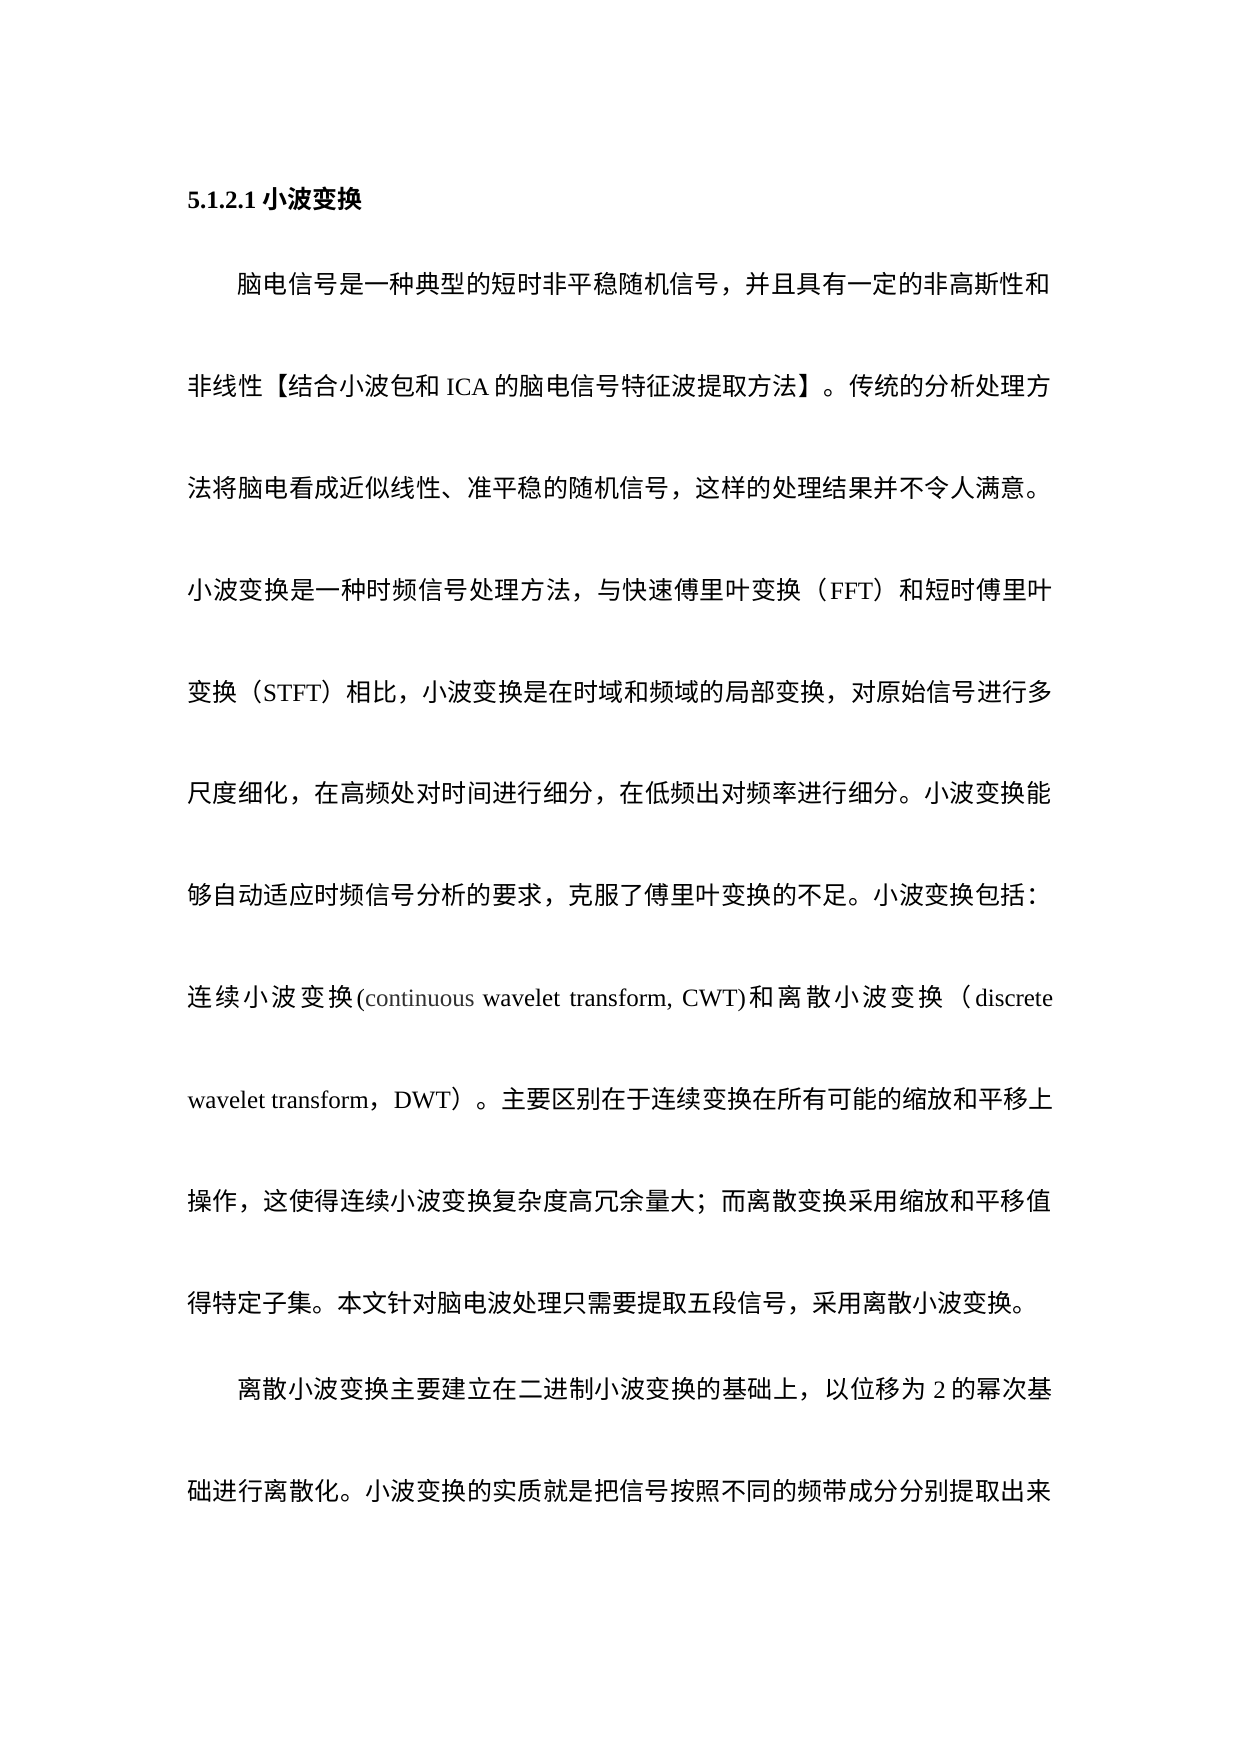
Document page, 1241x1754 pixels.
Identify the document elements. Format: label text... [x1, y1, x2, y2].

text 脑电信号是一种典型的短时非平稳随机信号，并且具有一定的非高斯性和非线性【结合小波包和ICA的脑电信号特征波提取方法】。传统的分析处理方法将脑电看成近似线性、准平稳的随机信号，这样的处理结果并不令人满意。小波变换是一种时频信号处理方法，与快速傅里叶变换（FFT）和短时傅里叶变换（STFT）相比，小波变换是在时域和频域的局部变换，对原始信号进行多尺度细化，在高频处对时间进行细分，在低频出对频率进行细分。小波变换能够自动适应时频信号分析的要求，克服了傅里叶变换的不足。小波变换包括：连续小波变换(continuous wavelet transform, CWT)和离散小波变换（discrete wavelet transform，DWT）。主要区别在于连续变换在所有可能的缩放和平移上操作，这使得连续小波变换复杂度高冗余量大；而离散变换采用缩放和平移值得特定子集。本文针对脑电波处理只需要提取五段信号，采用离散小波变换。 [187, 249, 1053, 1335]
subtitle 5.1.2.1 小波变换 [187, 164, 1053, 232]
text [187, 1353, 1053, 1523]
